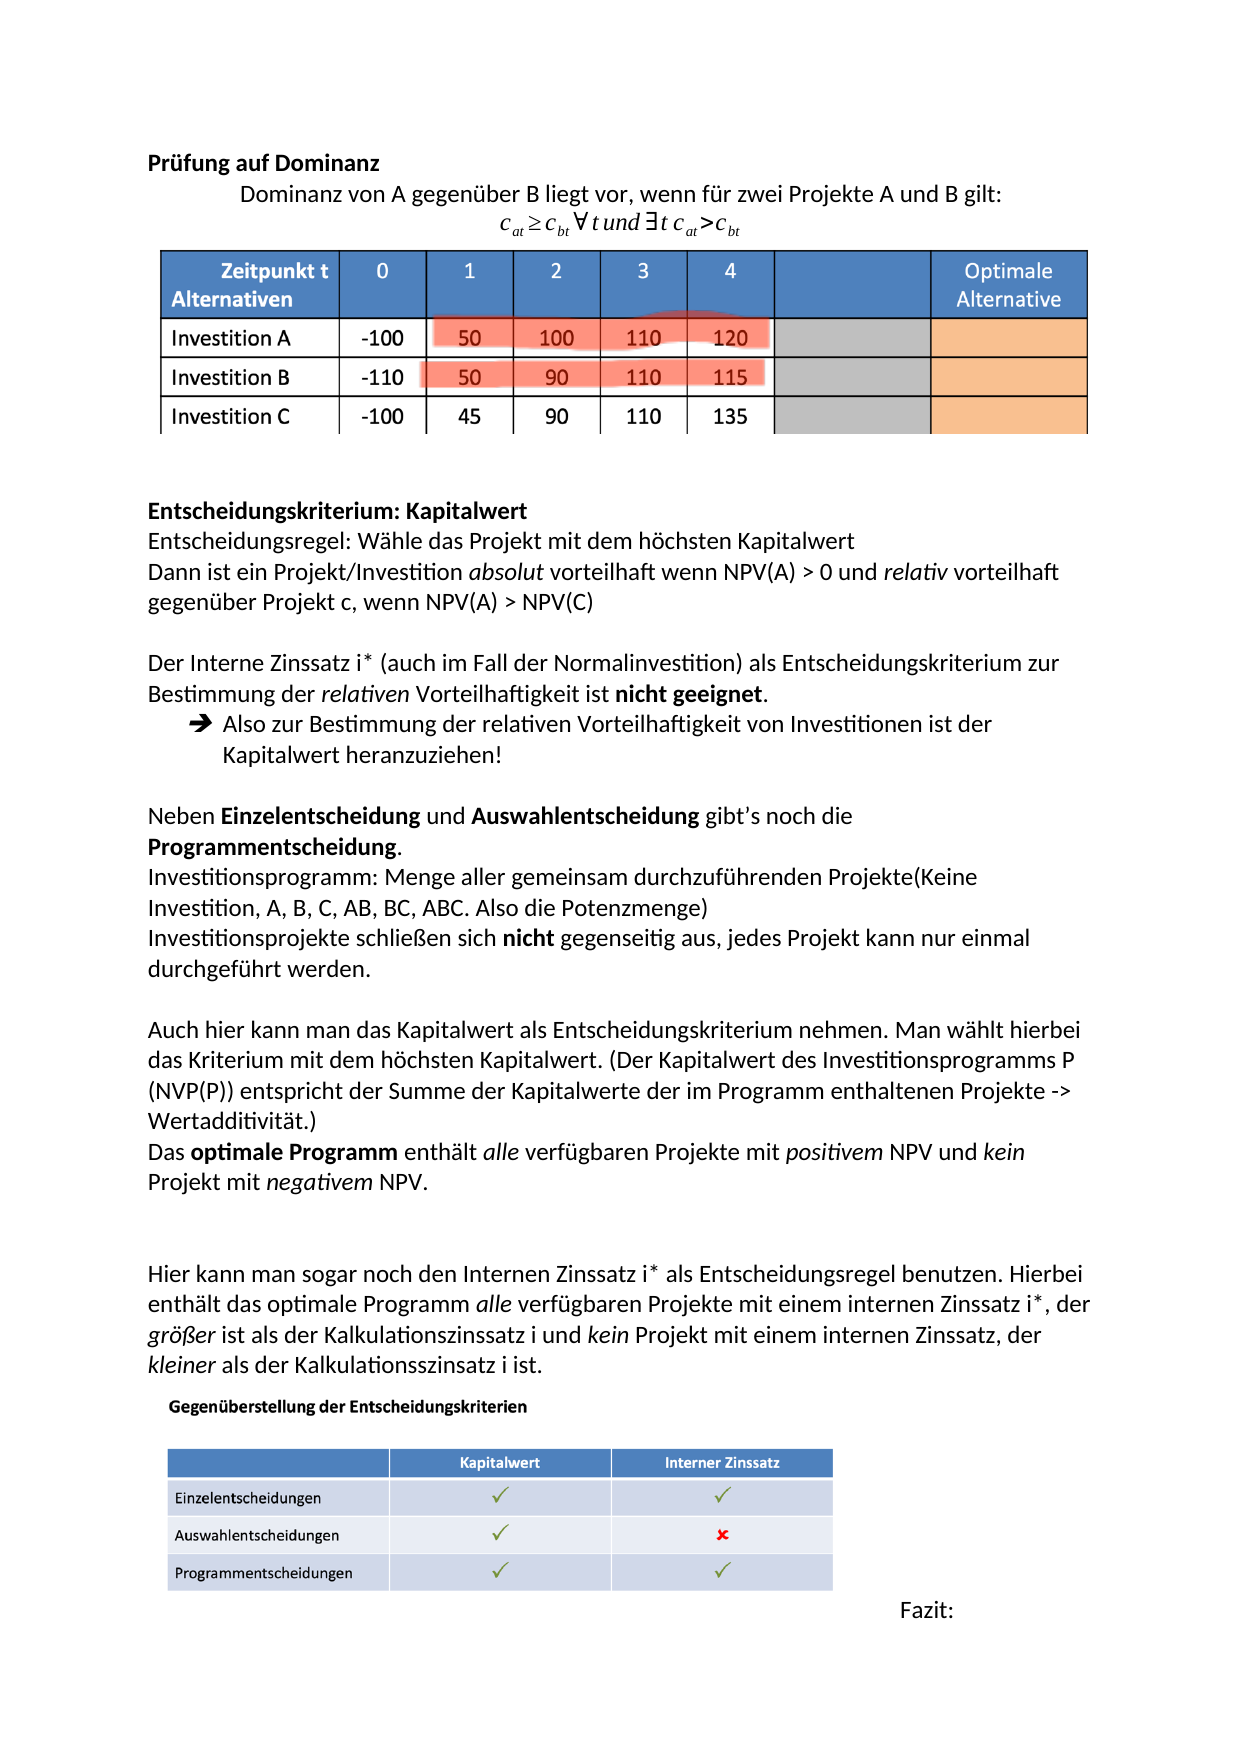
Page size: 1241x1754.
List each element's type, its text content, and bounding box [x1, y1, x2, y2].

text Investitionsprojekte schließen sich nicht gegenseitig aus, jedes Projekt kann nur einmal durchgeführt werden. [148, 922, 1093, 983]
text Fazit: [148, 1594, 1093, 1624]
text Der Interne Zinssatz i* (auch im Fall der Normalinvestition) als Entscheidungskriterium zur Bestimmung der relativen Vorteilhaftigkeit ist nicht geeignet. [148, 648, 1093, 709]
text Prüfung auf Dominanz [148, 148, 1093, 178]
text Dann ist ein Projekt/Investition absolut vorteilhaft wenn NPV(A) > 0 und relativ vorteilhaft gegenüber Projekt c, wenn NPV(A) > NPV(C) [148, 556, 1093, 617]
text Dominanz von A gegenüber B liegt vor, wenn für zwei Projekte A und B gilt: [148, 178, 1093, 240]
picture [147, 240, 1092, 434]
text Entscheidungskriterium: Kapitalwert [148, 495, 1093, 526]
text Auch hier kann man das Kapitalwert als Entscheidungskriterium nehmen. Man wählt hierbei das Kriterium mit dem höchsten Kapitalwert. (Der Kapitalwert des Investitionsprogramms P (NVP(P)) entspricht der Summe der Kapitalwerte der im Programm enthaltenen Projekte -> Wertadditivität.) [148, 1014, 1093, 1136]
text Neben Einzelentscheidung und Auswahlentscheidung gibt’s noch die Programmentscheidung. [148, 800, 1093, 861]
text Das optimale Programm enthält alle verfügbaren Projekte mit positivem NPV und kein Projekt mit negativem NPV. [148, 1136, 1093, 1197]
text Investitionsprogramm: Menge aller gemeinsam durchzuführenden Projekte(Keine Investition, A, B, C, AB, BC, ABC. Also die Potenzmenge) [148, 861, 1093, 922]
list Also zur Bestimmung der relativen Vorteilhaftigkeit von Investitionen ist der Kapitalwert heranzuziehen! [185, 709, 1093, 770]
text Hier kann man sogar noch den Internen Zinssatz i* als Entscheidungsregel benutzen. Hierbei enthält das optimale Programm alle verfügbaren Projekte mit einem internen Zinssatz i*, der größer ist als der Kalkulationszinssatz i und kein Projekt mit einem internen Zinssatz, der kleiner als der Kalkulationsszinsatz i ist. [148, 1258, 1093, 1380]
text Entscheidungsregel: Wähle das Projekt mit dem höchsten Kapitalwert [148, 526, 1093, 556]
picture [125, 1385, 882, 1608]
